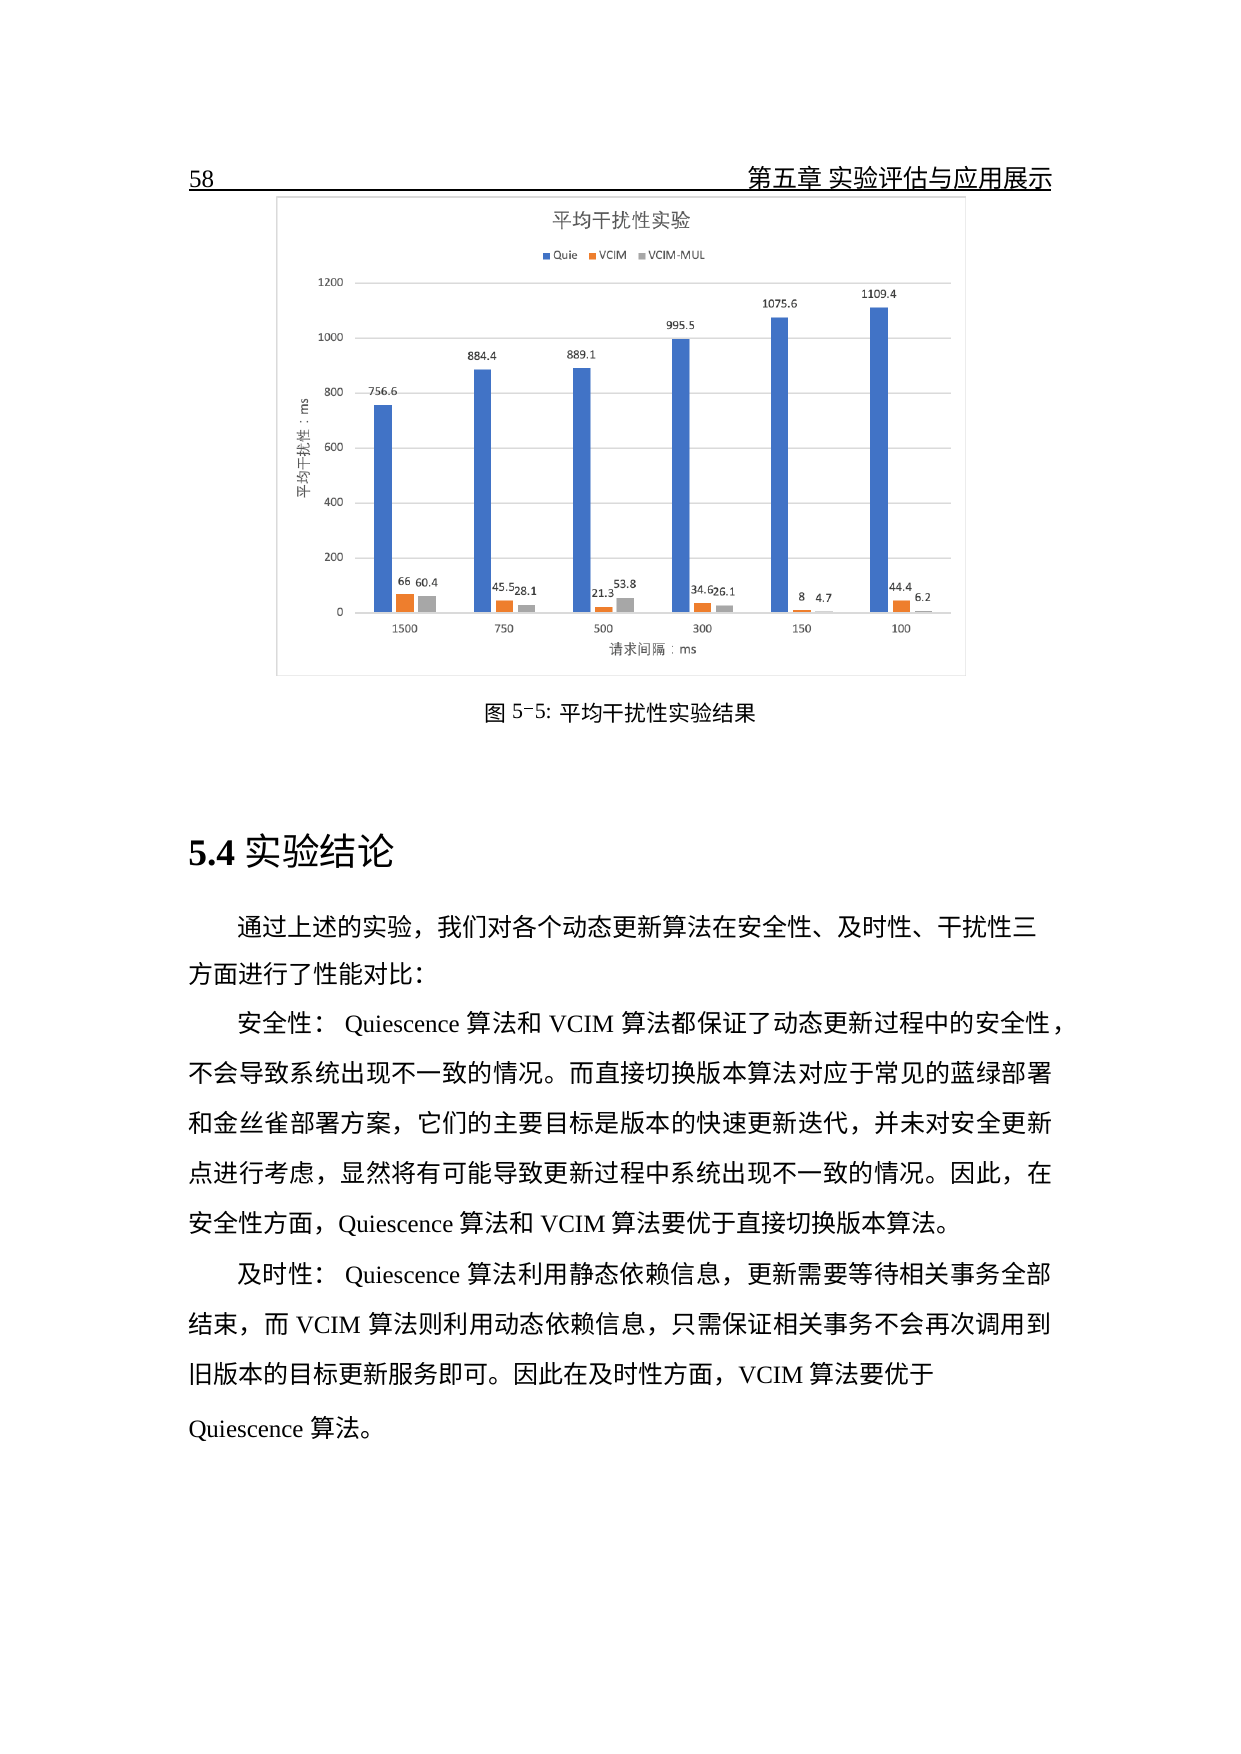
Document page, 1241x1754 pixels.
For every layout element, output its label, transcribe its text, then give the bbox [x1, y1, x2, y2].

text Quiescence 算法。 [188, 1409, 1053, 1445]
text 及时性： Quiescence 算法利用静态依赖信息，更新需要等待相关事务全部结束，而 VCIM 算法则利用动态依赖信息，只需保证相关事务不会再次调用到旧版本的目标更新服务即可。因此在及时性方面，VCIM 算法要优于 [188, 1255, 1053, 1391]
text 安全性： Quiescence 算法和 VCIM 算法都保证了动态更新过程中的安全性，不会导致系统出现不一致的情况。而直接切换版本算法对应于常见的蓝绿部署和金丝雀部署方案，它们的主要目标是版本的快速更新迭代，并未对安全更新点进行考虑，显然将有可能导致更新过程中系统出现不一致的情况。因此，在安全性方面，Quiescence 算法和 VCIM 算法要优于直接切换版本算法。 [188, 1003, 1053, 1239]
subtitle 5.4 实验结论 [188, 822, 1053, 876]
text 通过上述的实验，我们对各个动态更新算法在安全性、及时性、干扰性三方面进行了性能对比： [188, 907, 1053, 991]
picture [275, 196, 966, 676]
